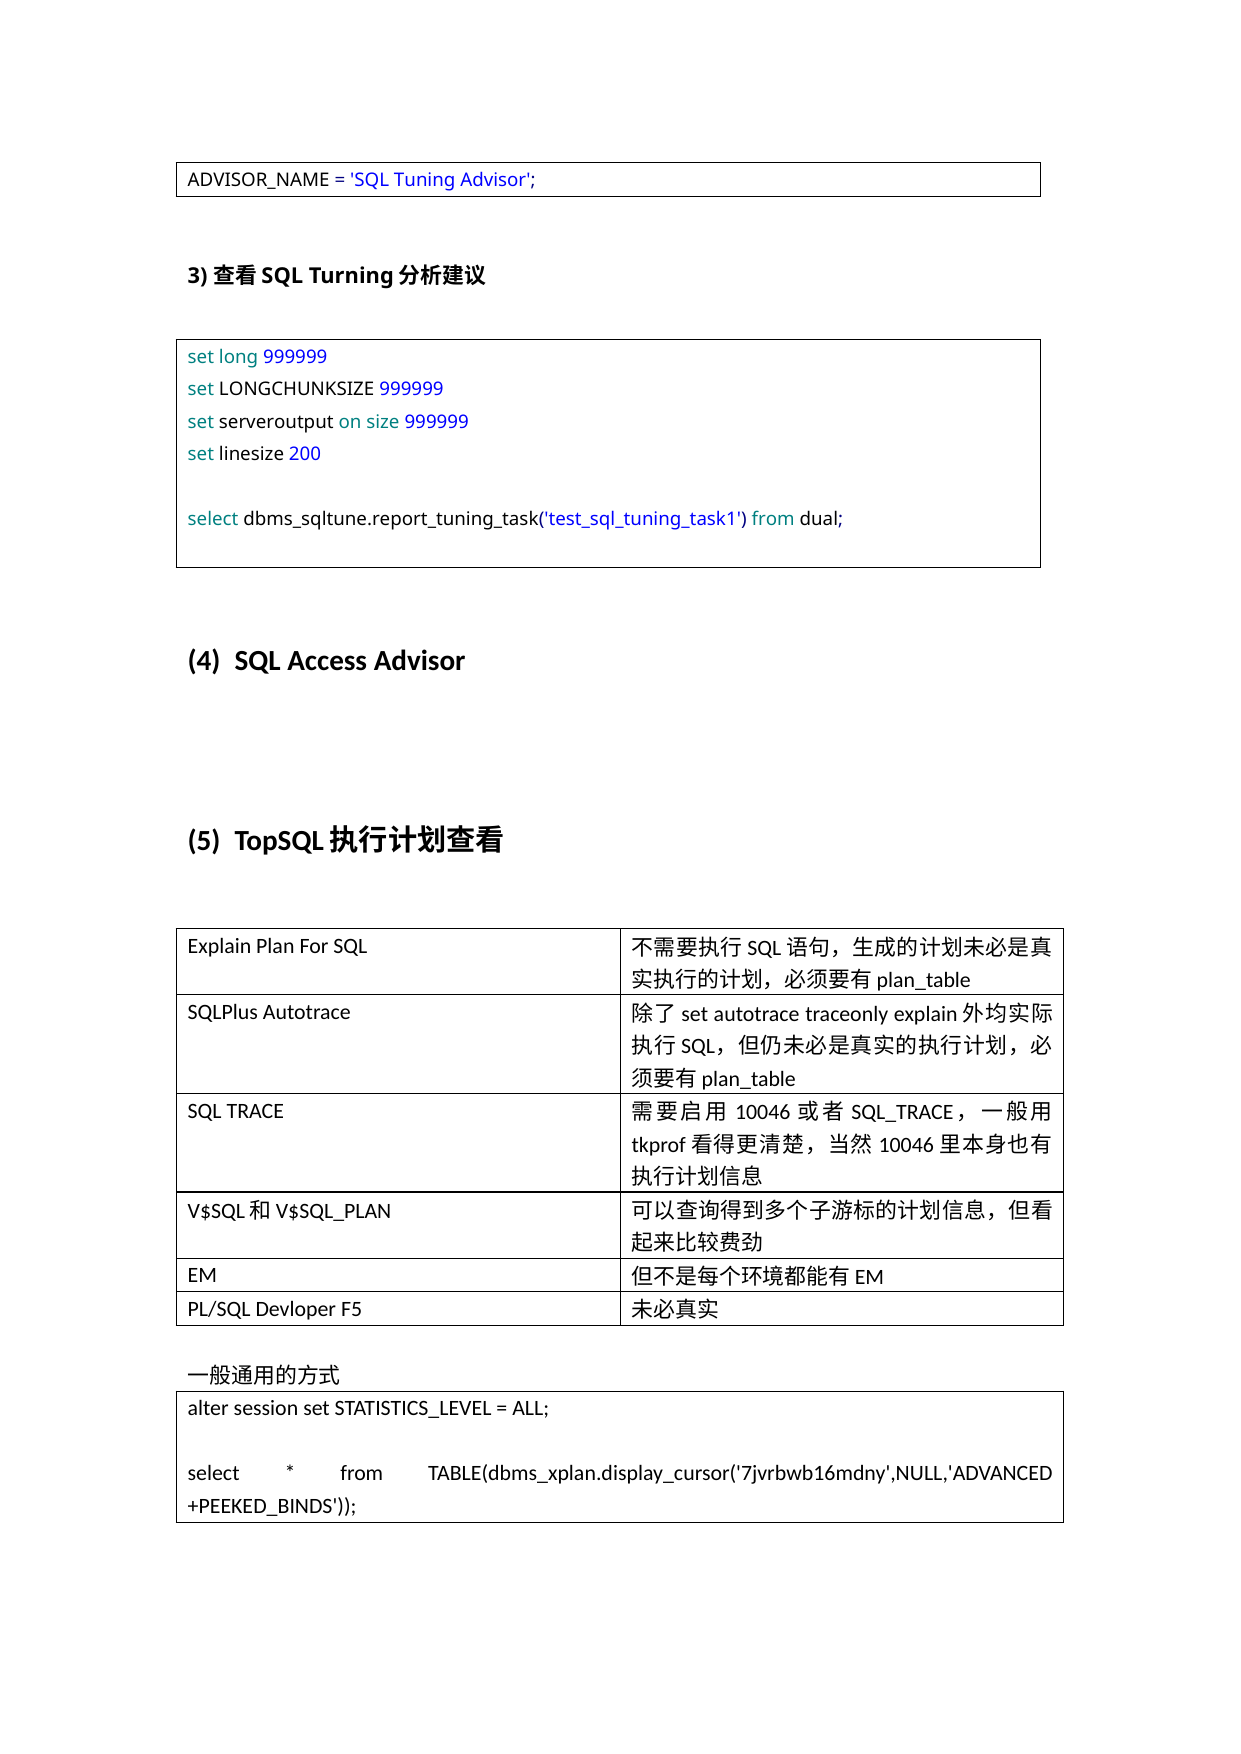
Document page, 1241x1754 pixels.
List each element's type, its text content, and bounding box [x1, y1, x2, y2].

table_cell SQLPlus Autotrace [177, 995, 620, 1093]
subtitle 3) 查看SQL Turning分析建议 [187, 258, 1053, 291]
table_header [177, 163, 1040, 196]
table_cell SQL TRACE [177, 1094, 620, 1191]
table_cell V$SQL和V$SQL_PLAN [177, 1193, 620, 1257]
subtitle SQL Access Advisor [187, 628, 1053, 693]
table_cell 可以查询得到多个子游标的计划信息，但看起来比较费劲 [621, 1193, 1063, 1257]
table_cell EM [177, 1259, 620, 1291]
table_cell 但不是每个环境都能有EM [621, 1259, 1063, 1291]
table_header alter session set STATISTICS_LEVEL = ALL; select * from TABLE(dbms_xplan.display_cursor('7jvrbwb16mdny',NULL,'ADVANCED +PEEKED_BINDS')); [177, 1392, 1063, 1522]
table_cell 除了set autotrace traceonly explain外均实际执行SQL，但仍未必是真实的执行计划，必须要有plan_table [621, 995, 1063, 1093]
table_cell 未必真实 [621, 1292, 1063, 1324]
subtitle TopSQL执行计划查看 [187, 805, 1053, 870]
table_header 不需要执行SQL语句，生成的计划未必是真实执行的计划，必须要有plan_table [621, 929, 1063, 994]
table_cell PL/SQL Devloper F5 [177, 1292, 620, 1324]
table_cell 需要启用10046或者SQL_TRACE，一般用tkprof看得更清楚，当然10046里本身也有执行计划信息 [621, 1094, 1063, 1191]
table_header Explain Plan For SQL [177, 929, 620, 994]
text 一般通用的方式 [187, 1358, 1053, 1391]
table_header set long 999999 set LONGCHUNKSIZE 999999 set serveroutput on size 999999 set linesize 200 select dbms_sqltune.report_tuning_task('test_sql_tuning_task1') from dual; [177, 340, 1040, 567]
